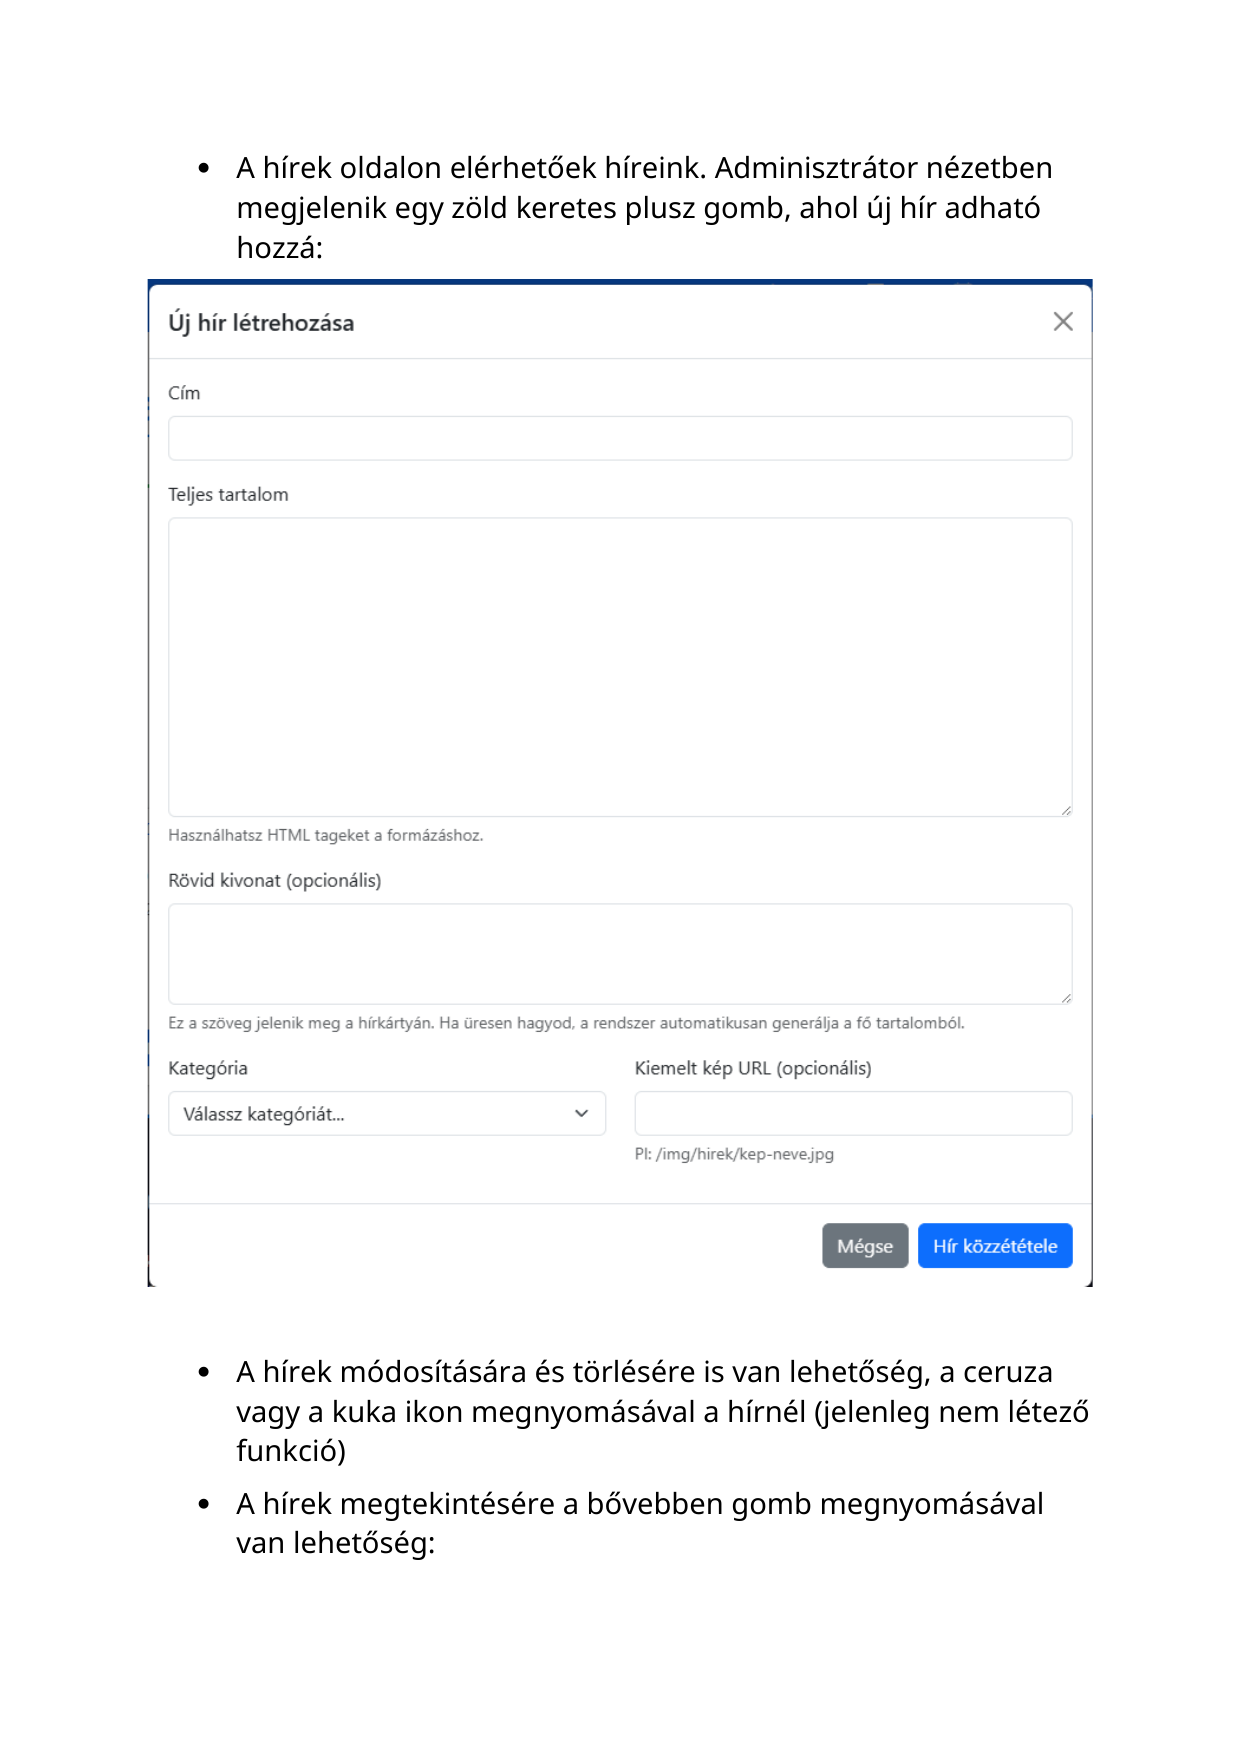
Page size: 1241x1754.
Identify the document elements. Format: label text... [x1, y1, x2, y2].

picture [147, 279, 1093, 1287]
list A hírek módosítására és törlésére is van lehetőség, a ceruza vagy a kuka ikon megnyomásával a hírnél (jelenleg nem létező funkció) [199, 1351, 1093, 1470]
list A hírek megtekintésére a bővebben gomb megnyomásával van lehetőség: [199, 1483, 1093, 1562]
list A hírek oldalon elérhetőek híreink. Adminisztrátor nézetben megjelenik egy zöld keretes plusz gomb, ahol új hír adható hozzá: [199, 148, 1093, 267]
